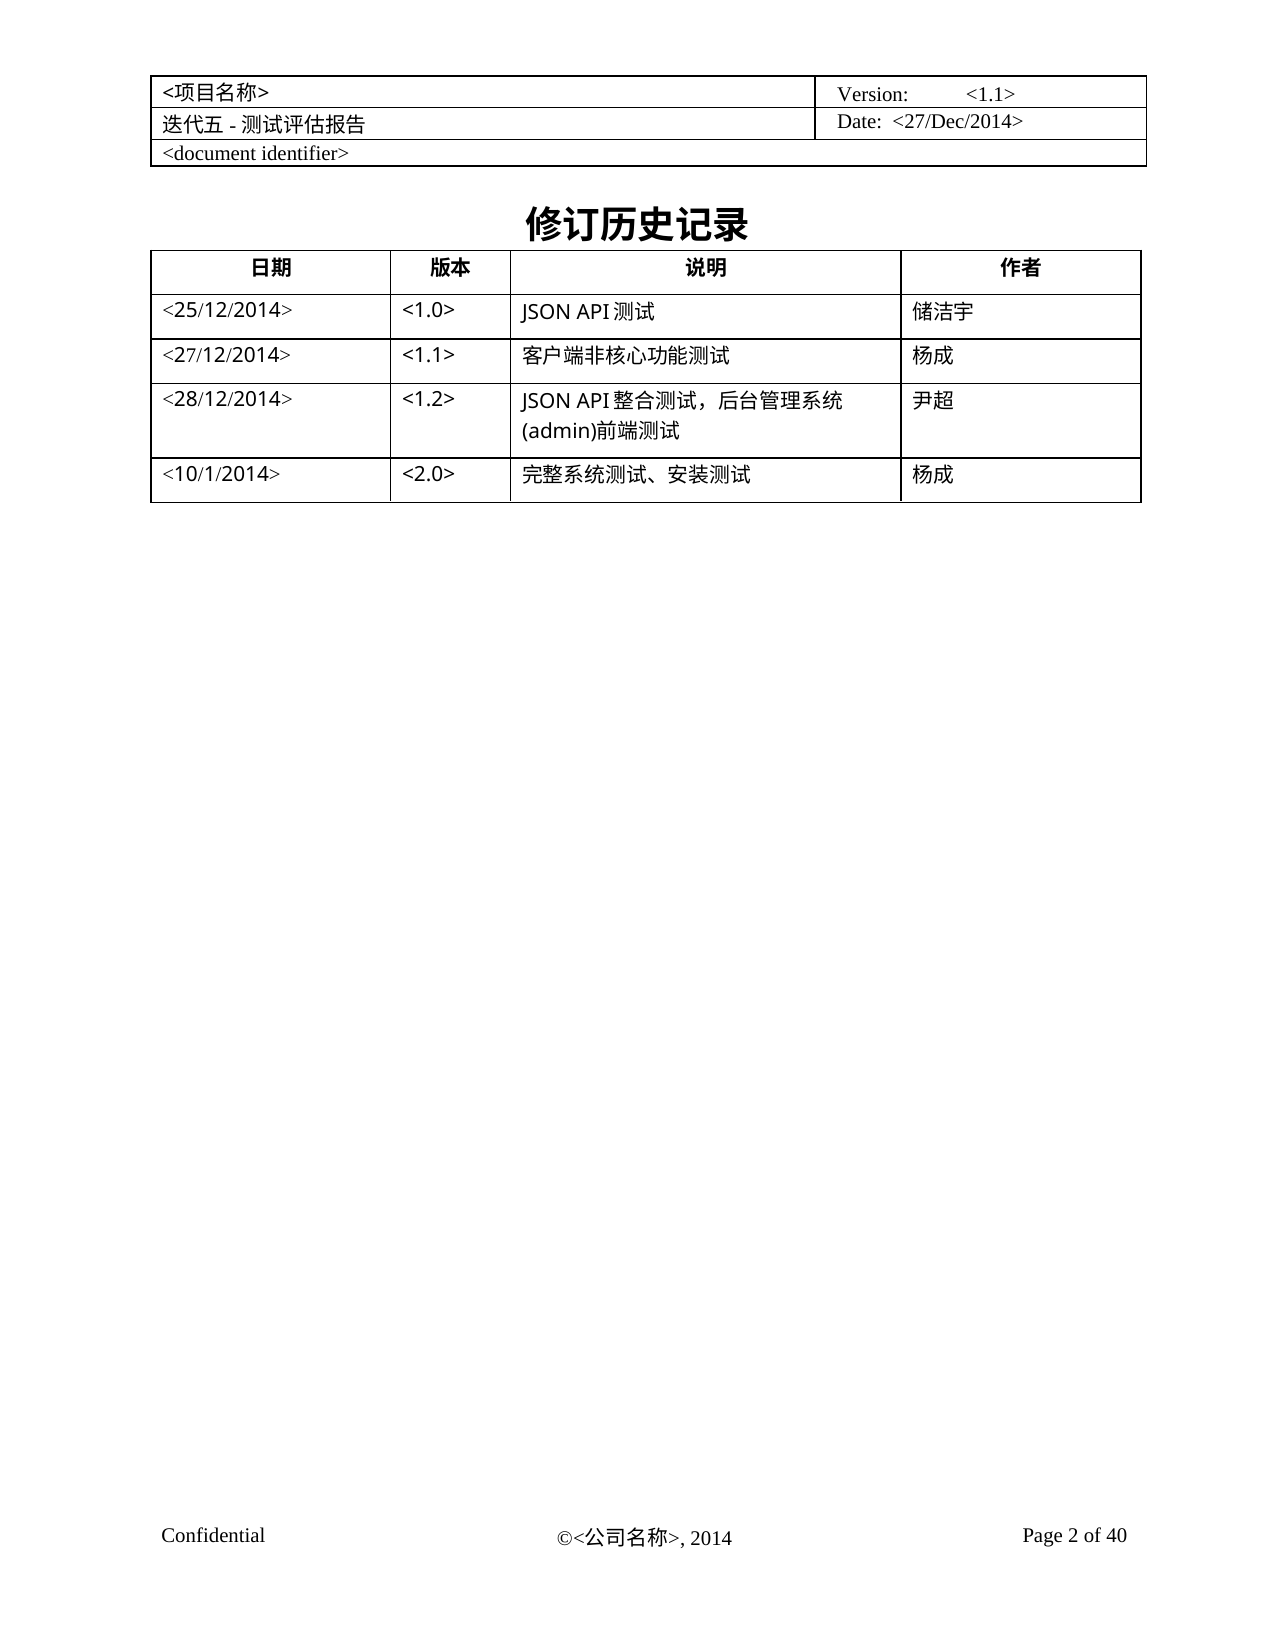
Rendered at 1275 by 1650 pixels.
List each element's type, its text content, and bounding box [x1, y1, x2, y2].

table_header 日期 [152, 251, 390, 294]
table_cell <2.0> [391, 459, 510, 501]
table_cell <25/12/2014> [152, 295, 390, 338]
table_cell <27/12/2014> [152, 340, 390, 382]
table_cell 完整系统测试、安装测试 [511, 459, 900, 501]
table_cell <1.2> [391, 384, 510, 457]
table_cell <28/12/2014> [152, 384, 390, 457]
table_cell 杨成 [902, 459, 1140, 501]
table_header 说明 [511, 251, 900, 294]
table_cell 客户端非核心功能测试 [511, 340, 900, 382]
table_cell <1.0> [391, 295, 510, 338]
table_cell <1.1> [391, 340, 510, 382]
table_cell 储洁宇 [902, 295, 1140, 338]
table_cell JSON API测试 [511, 295, 900, 338]
title 修订历史记录 [150, 195, 1125, 249]
table_cell 杨成 [902, 340, 1140, 382]
table_cell JSON API整合测试，后台管理系统(admin)前端测试 [511, 384, 900, 457]
table_cell 尹超 [902, 384, 1140, 457]
table_header 版本 [391, 251, 510, 294]
table_header 作者 [902, 251, 1140, 294]
table_cell <10/1/2014> [152, 459, 390, 501]
